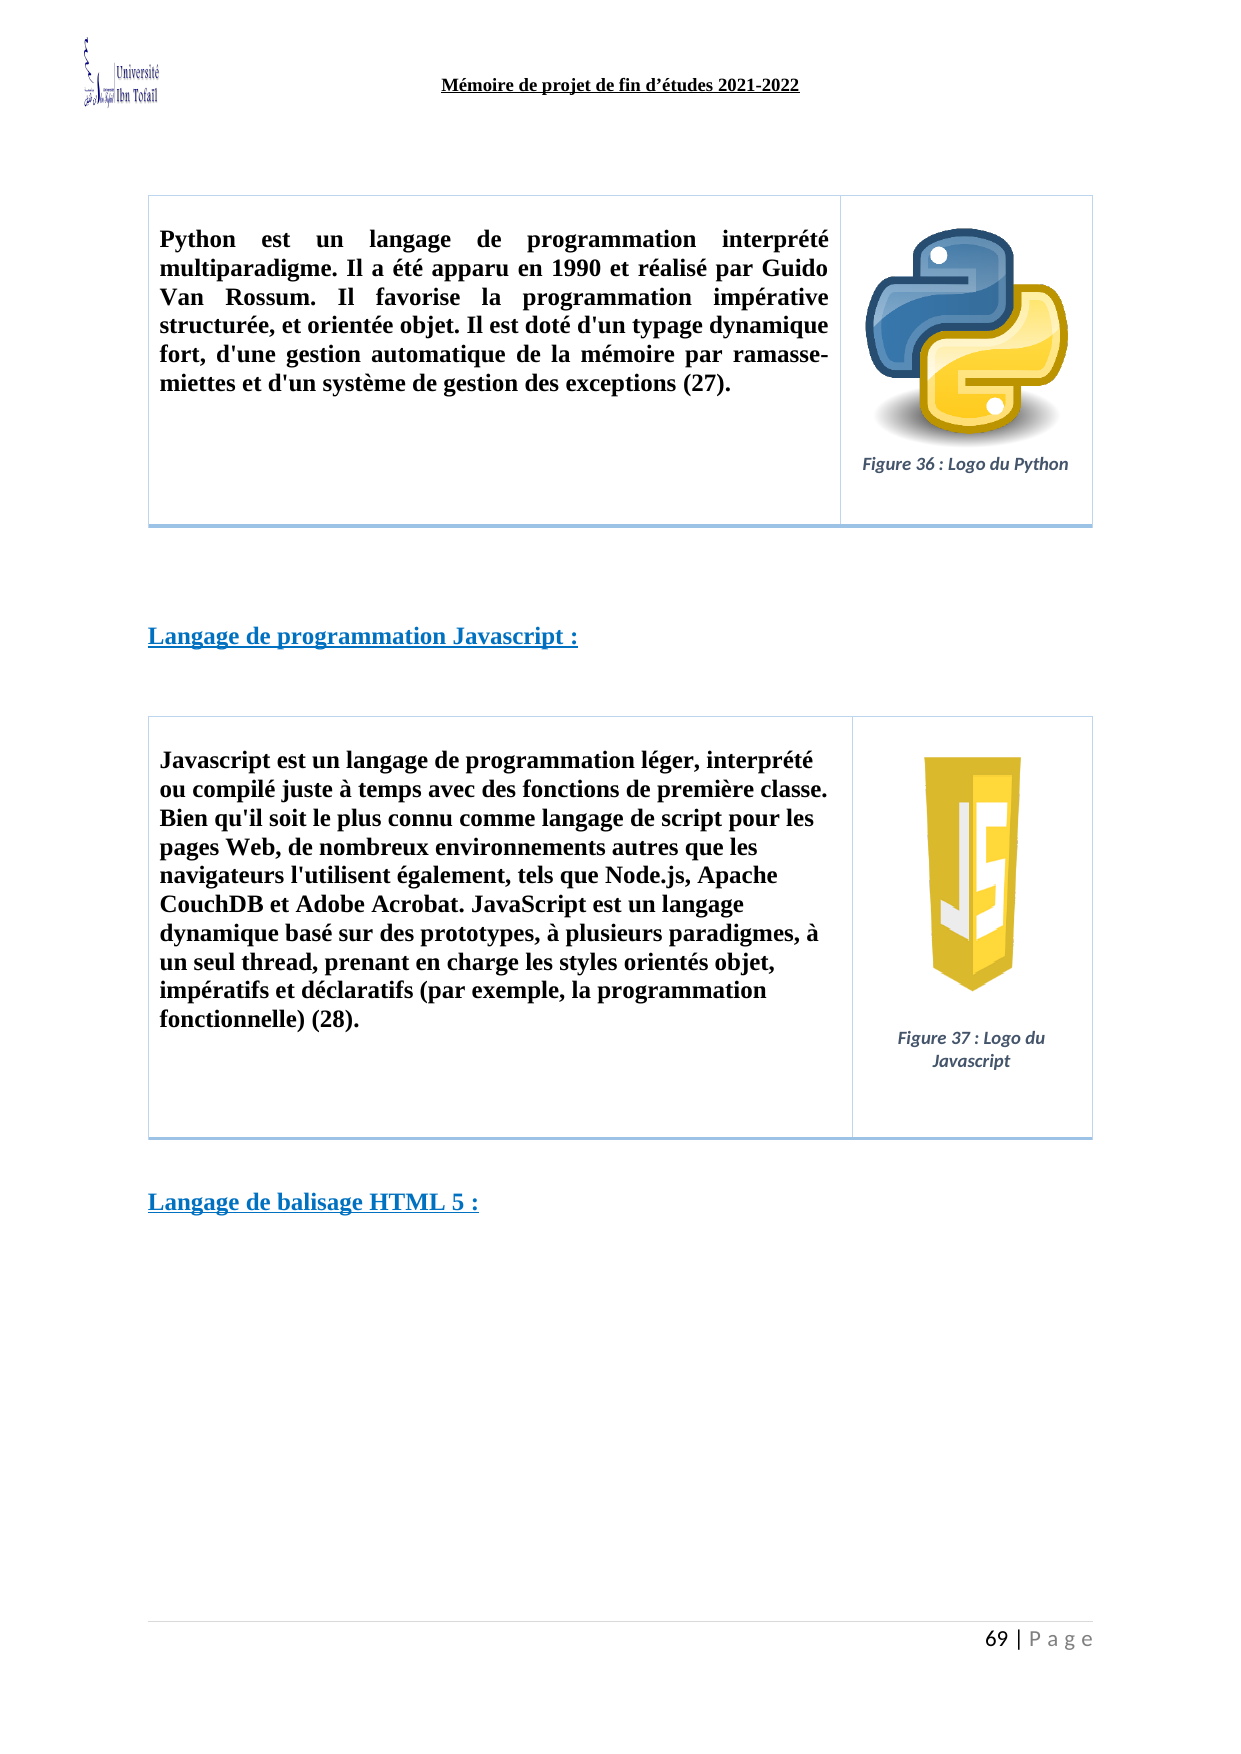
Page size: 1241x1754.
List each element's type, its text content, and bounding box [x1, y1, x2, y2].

picture [864, 744, 1081, 1006]
text Langage de programmation Javascript : [148, 621, 1093, 650]
table_header Python est un langage de programmation interprété multiparadigme. Il a été apparu en 1990 et réalisé par Guido Van Rossum. Il favorise la programmation impérative structurée, et orientée objet. Il est doté d'un typage dynamique fort, d'une gestion automatique de la mémoire par ramasse-miettes et d'un système de gestion des exceptions . [149, 196, 840, 524]
table_header Javascript est un langage de programmation léger, interprété ou compilé juste à temps avec des fonctions de première classe. Bien qu'il soit le plus connu comme langage de script pour les pages Web, de nombreux environnements autres que les navigateurs l'utilisent également, tels que Node.js, Apache CouchDB et Adobe Acrobat. JavaScript est un langage dynamique basé sur des prototypes, à plusieurs paradigmes, à un seul thread, prenant en charge les styles orientés objet, impératifs et déclaratifs (par exemple, la programmation fonctionnelle) . [149, 717, 852, 1137]
text Langage de balisage HTML 5 : [148, 1187, 1093, 1215]
table_header Figure 36 : Logo du Python [841, 196, 1092, 524]
picture [83, 35, 165, 111]
table_header Figure 37 : Logo du Javascript [853, 717, 1092, 1137]
picture [852, 223, 1081, 453]
